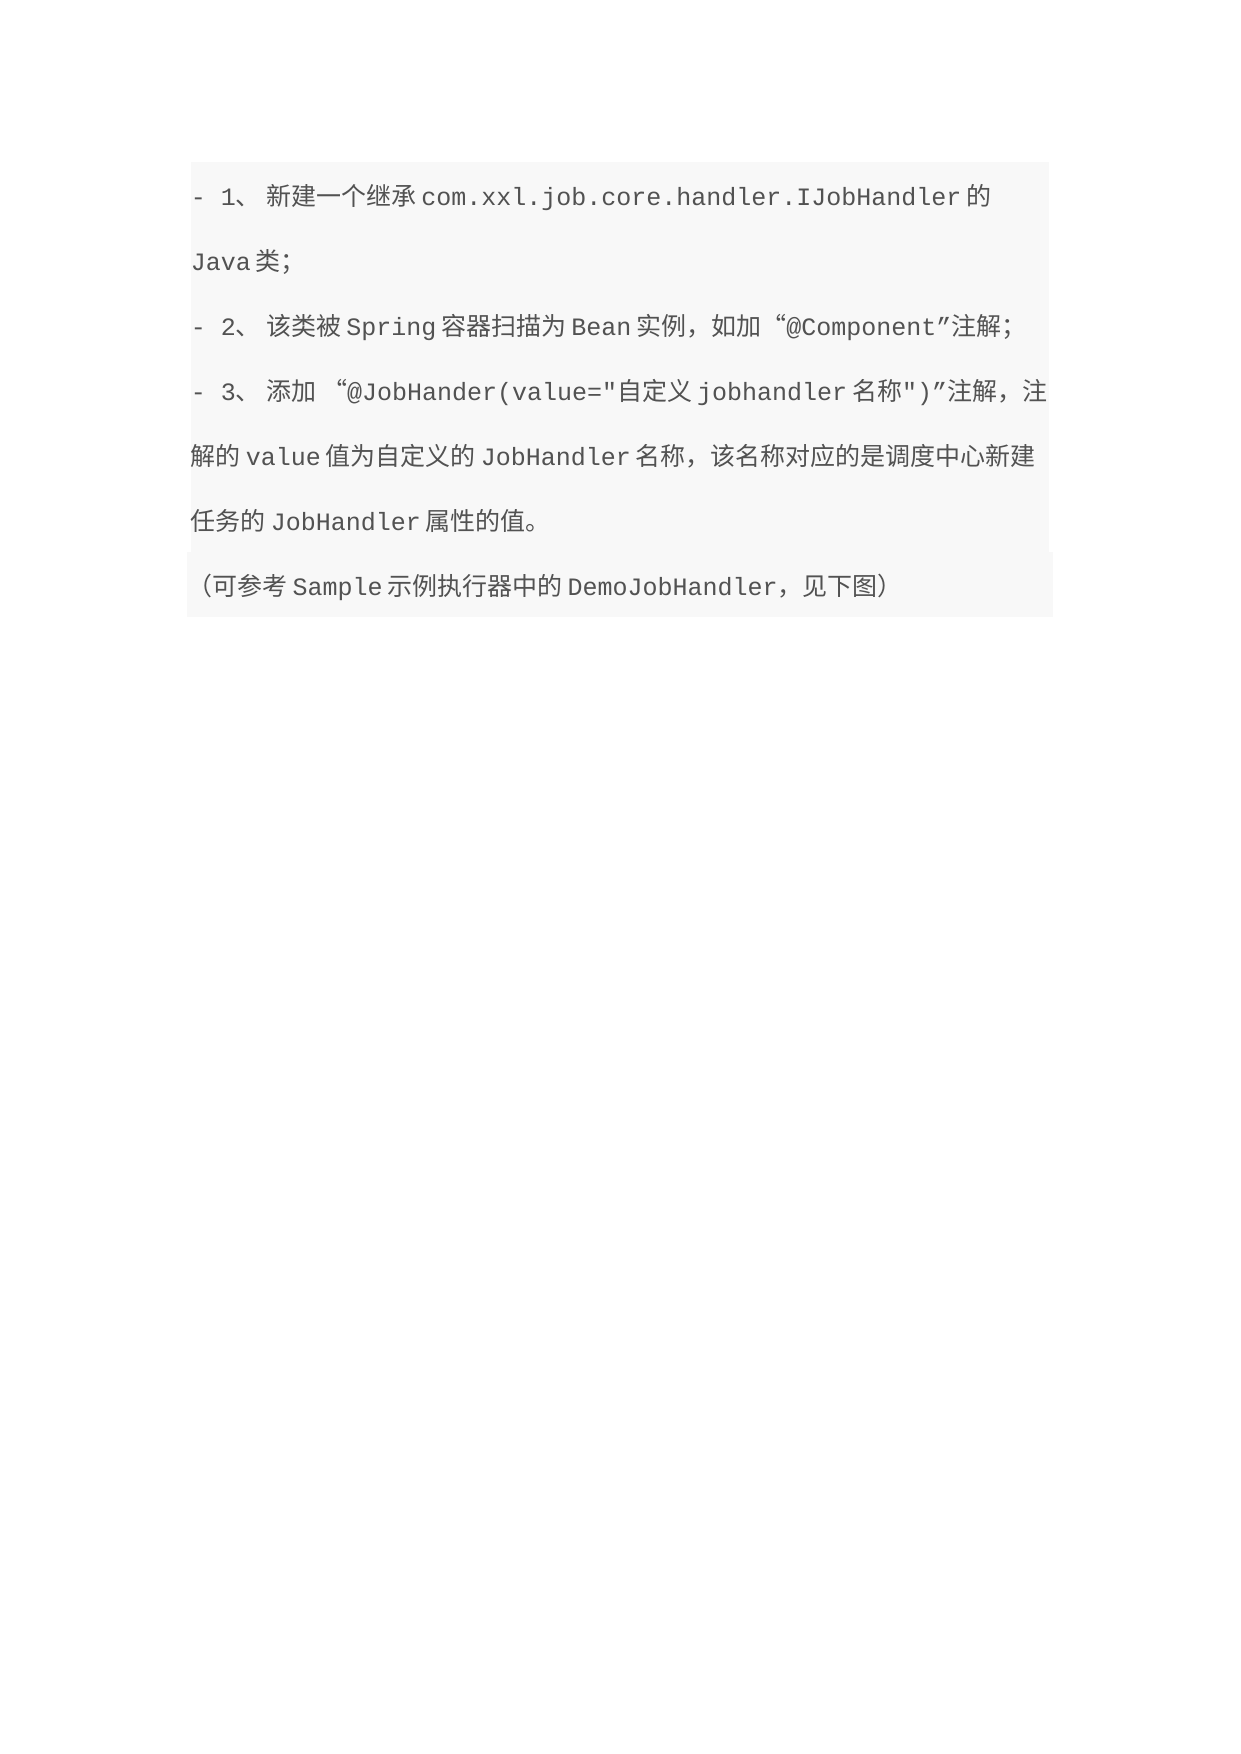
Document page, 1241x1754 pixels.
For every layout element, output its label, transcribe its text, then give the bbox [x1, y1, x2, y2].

text - 3、 添加 “@JobHander(value="自定义jobhandler名称")”注解，注解的value值为自定义的JobHandler名称，该名称对应的是调度中心新建任务的JobHandler属性的值。 [191, 357, 1049, 552]
text （可参考Sample示例执行器中的DemoJobHandler，见下图） [187, 552, 1053, 617]
text - 2、 该类被Spring容器扫描为Bean实例，如加“@Component”注解； [191, 292, 1049, 357]
text - 1、 新建一个继承com.xxl.job.core.handler.IJobHandler的Java类； [191, 162, 1049, 292]
